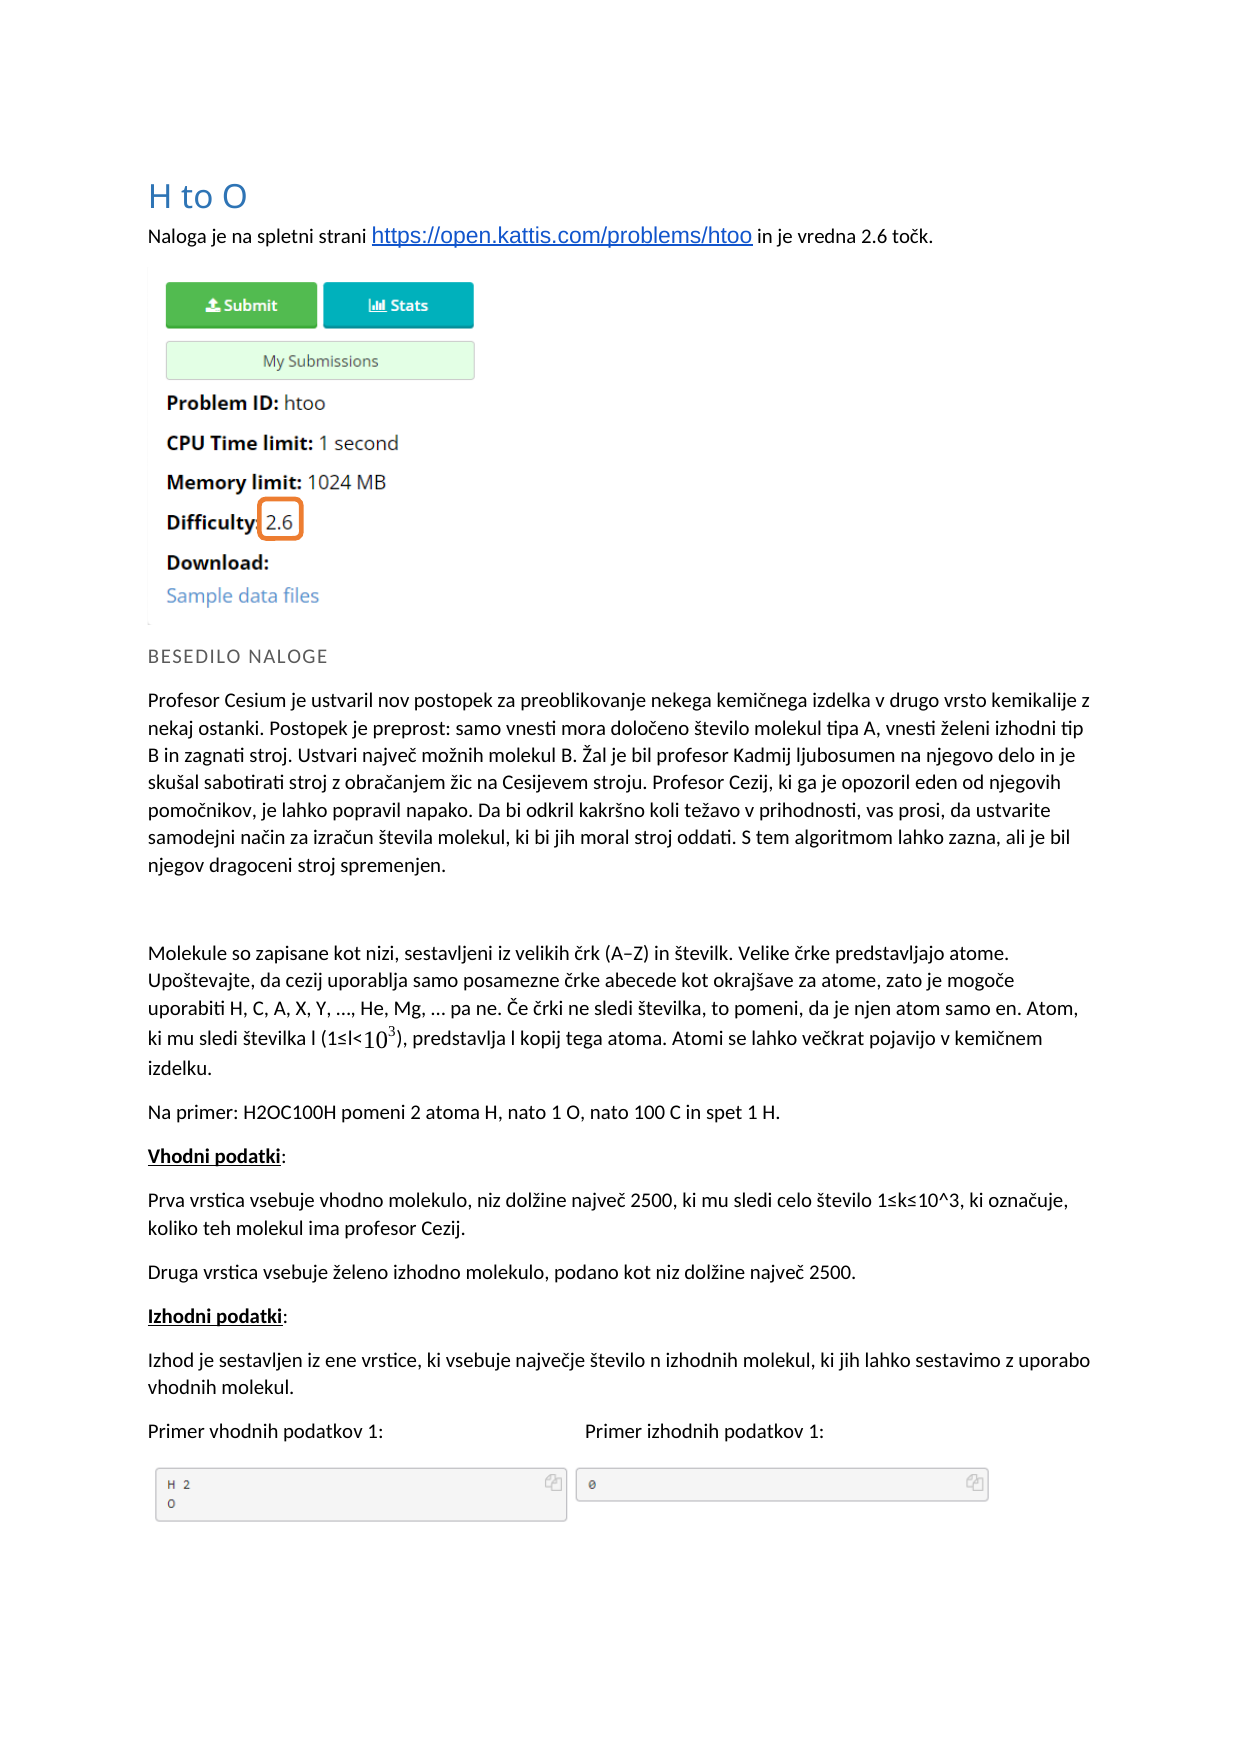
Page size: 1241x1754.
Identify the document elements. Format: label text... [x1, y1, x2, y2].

picture [147, 267, 491, 625]
text Izhod je sestavljen iz ene vrstice, ki vsebuje največje število n izhodnih molekul, ki jih lahko sestavimo z uporabo vhodnih molekul. [148, 1347, 1093, 1400]
subtitle H to O [148, 173, 1093, 218]
text Profesor Cesium je ustvaril nov postopek za preoblikovanje nekega kemičnega izdelka v drugo vrsto kemikalije z nekaj ostanki. Postopek je preprost: samo vnesti mora določeno število molekul tipa A, vnesti želeni izhodni tip B in zagnati stroj. Ustvari največ možnih molekul B. Žal je bil profesor Kadmij ljubosumen na njegovo delo in je skušal sabotirati stroj z obračanjem žic na Cesijevem stroju. Profesor Cezij, ki ga je opozoril eden od njegovih pomočnikov, je lahko popravil napako. Da bi odkril kakršno koli težavo v prihodnosti, vas prosi, da ustvarite samodejni način za izračun števila molekul, ki bi jih moral stroj oddati. S tem algoritmom lahko zazna, ali je bil njegov dragoceni stroj spremenjen. [148, 687, 1093, 877]
text Prva vrstica vsebuje vhodno molekulo, niz dolžine največ 2500, ki mu sledi celo število 1≤k≤10^3, ki označuje, koliko teh molekul ima profesor Cezij. [148, 1187, 1093, 1240]
text Vhodni podatki: [148, 1143, 1093, 1169]
text Naloga je na spletni strani https://open.kattis.com/problems/htoo in je vredna 2.6 točk. [752, 222, 1093, 248]
text BESEDILO NALOGE [148, 643, 1093, 669]
picture [147, 1462, 1006, 1549]
text Primer vhodnih podatkov 1: Primer izhodnih podatkov 1: [148, 1418, 1093, 1444]
text Izhodni podatki: [148, 1303, 1093, 1328]
text Druga vrstica vsebuje želeno izhodno molekulo, podano kot niz dolžine največ 2500. [148, 1259, 1093, 1284]
text Naloga je na spletni strani https://open.kattis.com/problems/htoo in je vredna 2.6 točk. [148, 222, 371, 248]
text Na primer: H2OC100H pomeni 2 atoma H, nato 1 O, nato 100 C in spet 1 H. [148, 1099, 1093, 1125]
text Molekule so zapisane kot nizi, sestavljeni iz velikih črk (A–Z) in številk. Velike črke predstavljajo atome. Upoštevajte, da cezij uporablja samo posamezne črke abecede kot okrajšave za atome, zato je mogoče uporabiti H, C, A, X, Y, …, He, Mg, … pa ne. Če črki ne sledi številka, to pomeni, da je njen atom samo en. Atom, ki mu sledi številka l (1≤l<), predstavlja l kopij tega atoma. Atomi se lahko večkrat pojavijo v kemičnem izdelku. [148, 940, 1093, 1081]
